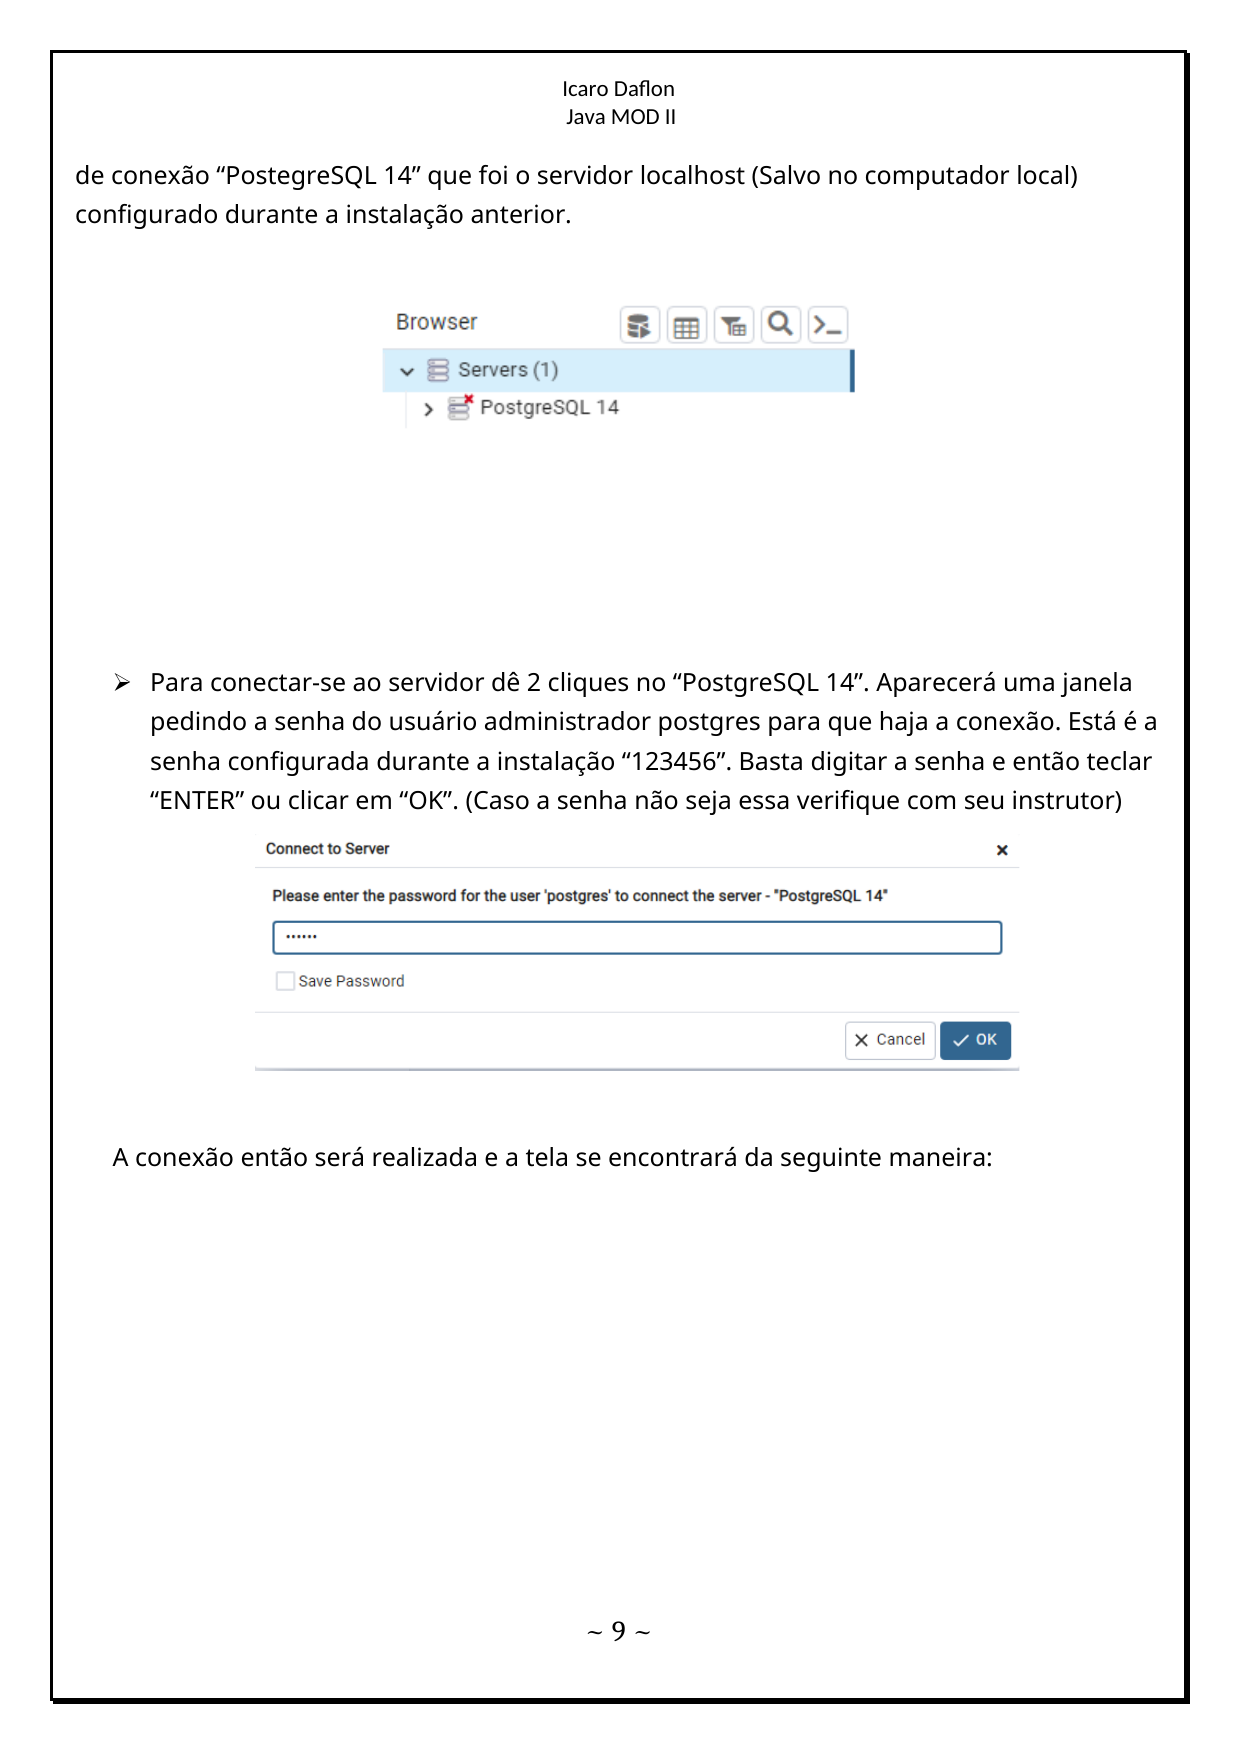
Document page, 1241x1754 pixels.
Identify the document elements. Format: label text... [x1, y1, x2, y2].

picture [255, 834, 1020, 1071]
text Para conectar-se ao servidor dê 2 cliques no “PostgreSQL 14”. Aparecerá uma janela pedindo a senha do usuário administrador postgres para que haja a conexão. Está é a senha configurada durante a instalação “123456”. Basta digitar a senha e então teclar “ENTER” ou clicar em “OK”. (Caso a senha não seja essa verifique com seu instrutor) [112, 665, 1162, 816]
picture [382, 300, 855, 596]
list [75, 158, 1162, 231]
list A conexão então será realizada e a tela se encontrará da seguinte maneira: [112, 1140, 1162, 1174]
